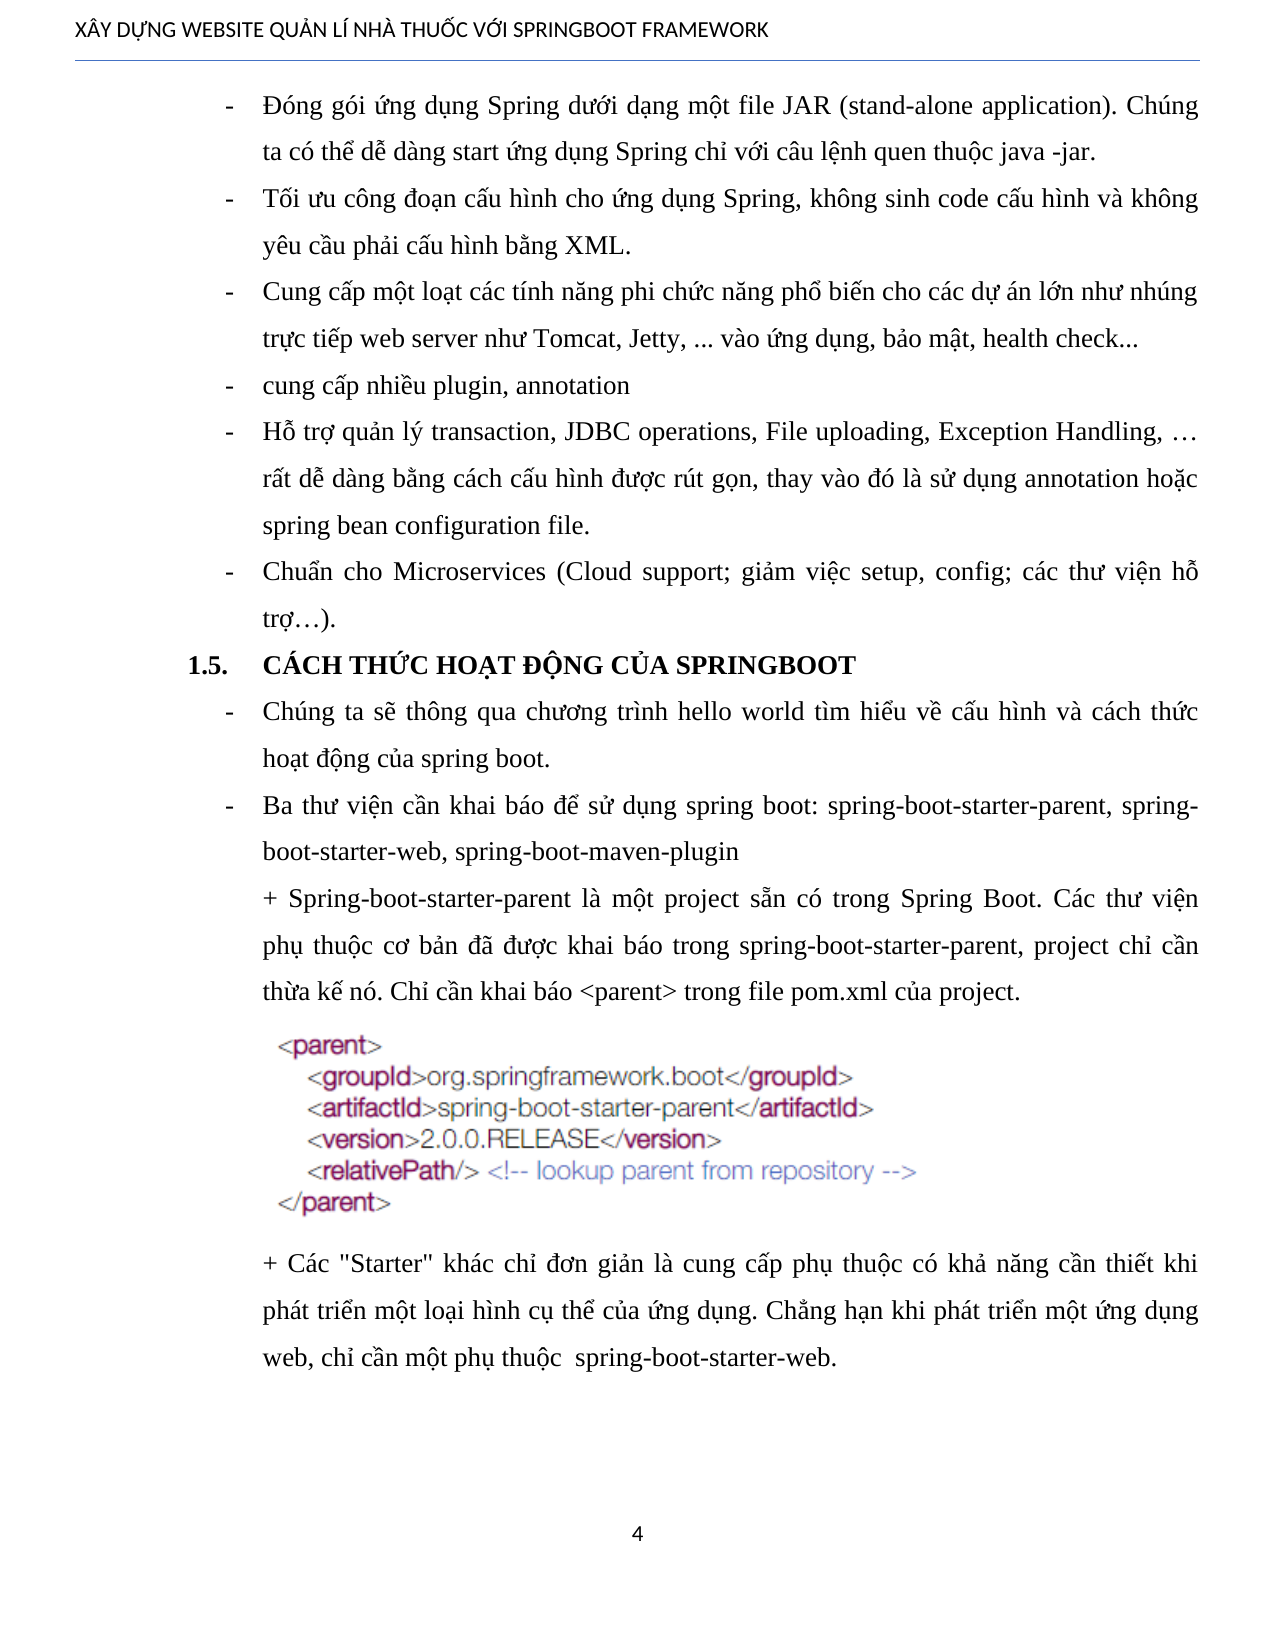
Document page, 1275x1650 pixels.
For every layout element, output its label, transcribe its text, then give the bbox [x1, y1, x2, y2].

list Đóng gói ứng dụng Spring dưới dạng một file JAR (stand-alone application). Chúng ta có thể dễ dàng start ứng dụng Spring chỉ với câu lệnh quen thuộc java -jar. [225, 89, 1200, 167]
list Chúng ta sẽ thông qua chương trình hello world tìm hiểu về cấu hình và cách thức hoạt động của spring boot. [225, 695, 1200, 773]
list Hỗ trợ quản lý transaction, JDBC operations, File uploading, Exception Handling, … rất dễ dàng bằng cách cấu hình được rút gọn, thay vào đó là sử dụng annotation hoặc spring bean configuration file. [225, 415, 1200, 540]
list + Các "Starter" khác chỉ đơn giản là cung cấp phụ thuộc có khả năng cần thiết khi phát triển một loại hình cụ thể của ứng dụng. Chẳng hạn khi phát triển một ứng dụng web, chỉ cần một phụ thuộc spring-boot-starter-web. [262, 1247, 1200, 1372]
list Chuẩn cho Microservices (Cloud support; giảm việc setup, config; các thư viện hỗ trợ…). [225, 555, 1200, 633]
list Ba thư viện cần khai báo để sử dụng spring boot: spring-boot-starter-parent, spring-boot-starter-web, spring-boot-maven-plugin [225, 789, 1200, 867]
list CÁCH THỨC HOẠT ĐỘNG CỦA SPRINGBOOT [187, 649, 1200, 680]
list cung cấp nhiều plugin, annotation [225, 369, 1200, 400]
list + Spring-boot-starter-parent là một project sẵn có trong Spring Boot. Các thư viện phụ thuộc cơ bản đã được khai báo trong spring-boot-starter-parent, project chỉ cần thừa kế nó. Chỉ cần khai báo <parent> trong file pom.xml của project. [262, 882, 1200, 1007]
list Cung cấp một loạt các tính năng phi chức năng phổ biến cho các dự án lớn như nhúng trực tiếp web server như Tomcat, Jetty, ... vào ứng dụng, bảo mật, health check... [225, 275, 1200, 353]
list Tối ưu công đoạn cấu hình cho ứng dụng Spring, không sinh code cấu hình và không yêu cầu phải cấu hình bằng XML. [225, 182, 1200, 260]
picture [262, 1022, 924, 1233]
